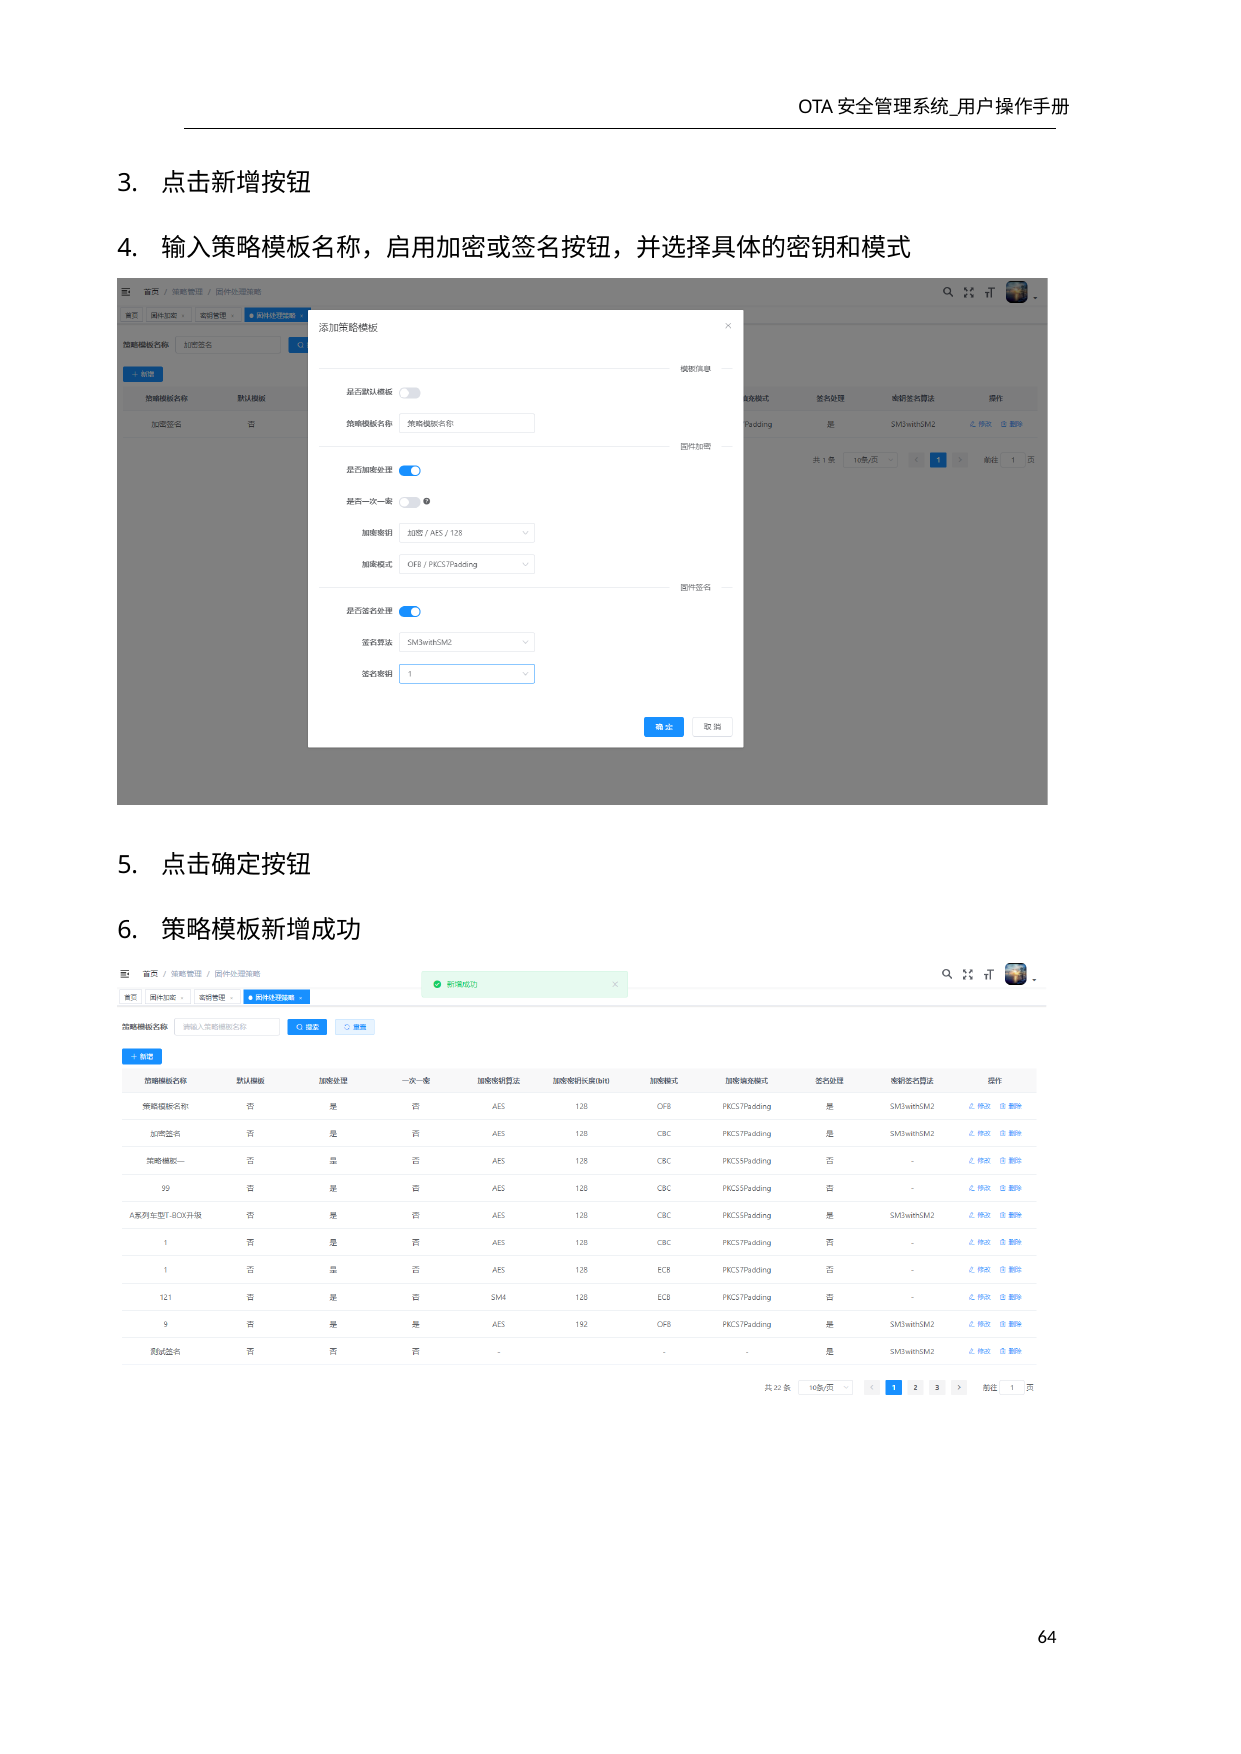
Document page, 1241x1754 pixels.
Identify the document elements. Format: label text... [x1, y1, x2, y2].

list 点击新增按钮 [117, 148, 1161, 213]
list 输入策略模板名称，启用加密或签名按钮，并选择具体的密钥和模式 [117, 213, 1161, 278]
picture [117, 960, 1047, 1488]
picture [117, 278, 1048, 805]
list 点击确定按钮 [117, 831, 1161, 896]
list 策略模板新增成功 [117, 896, 1161, 961]
